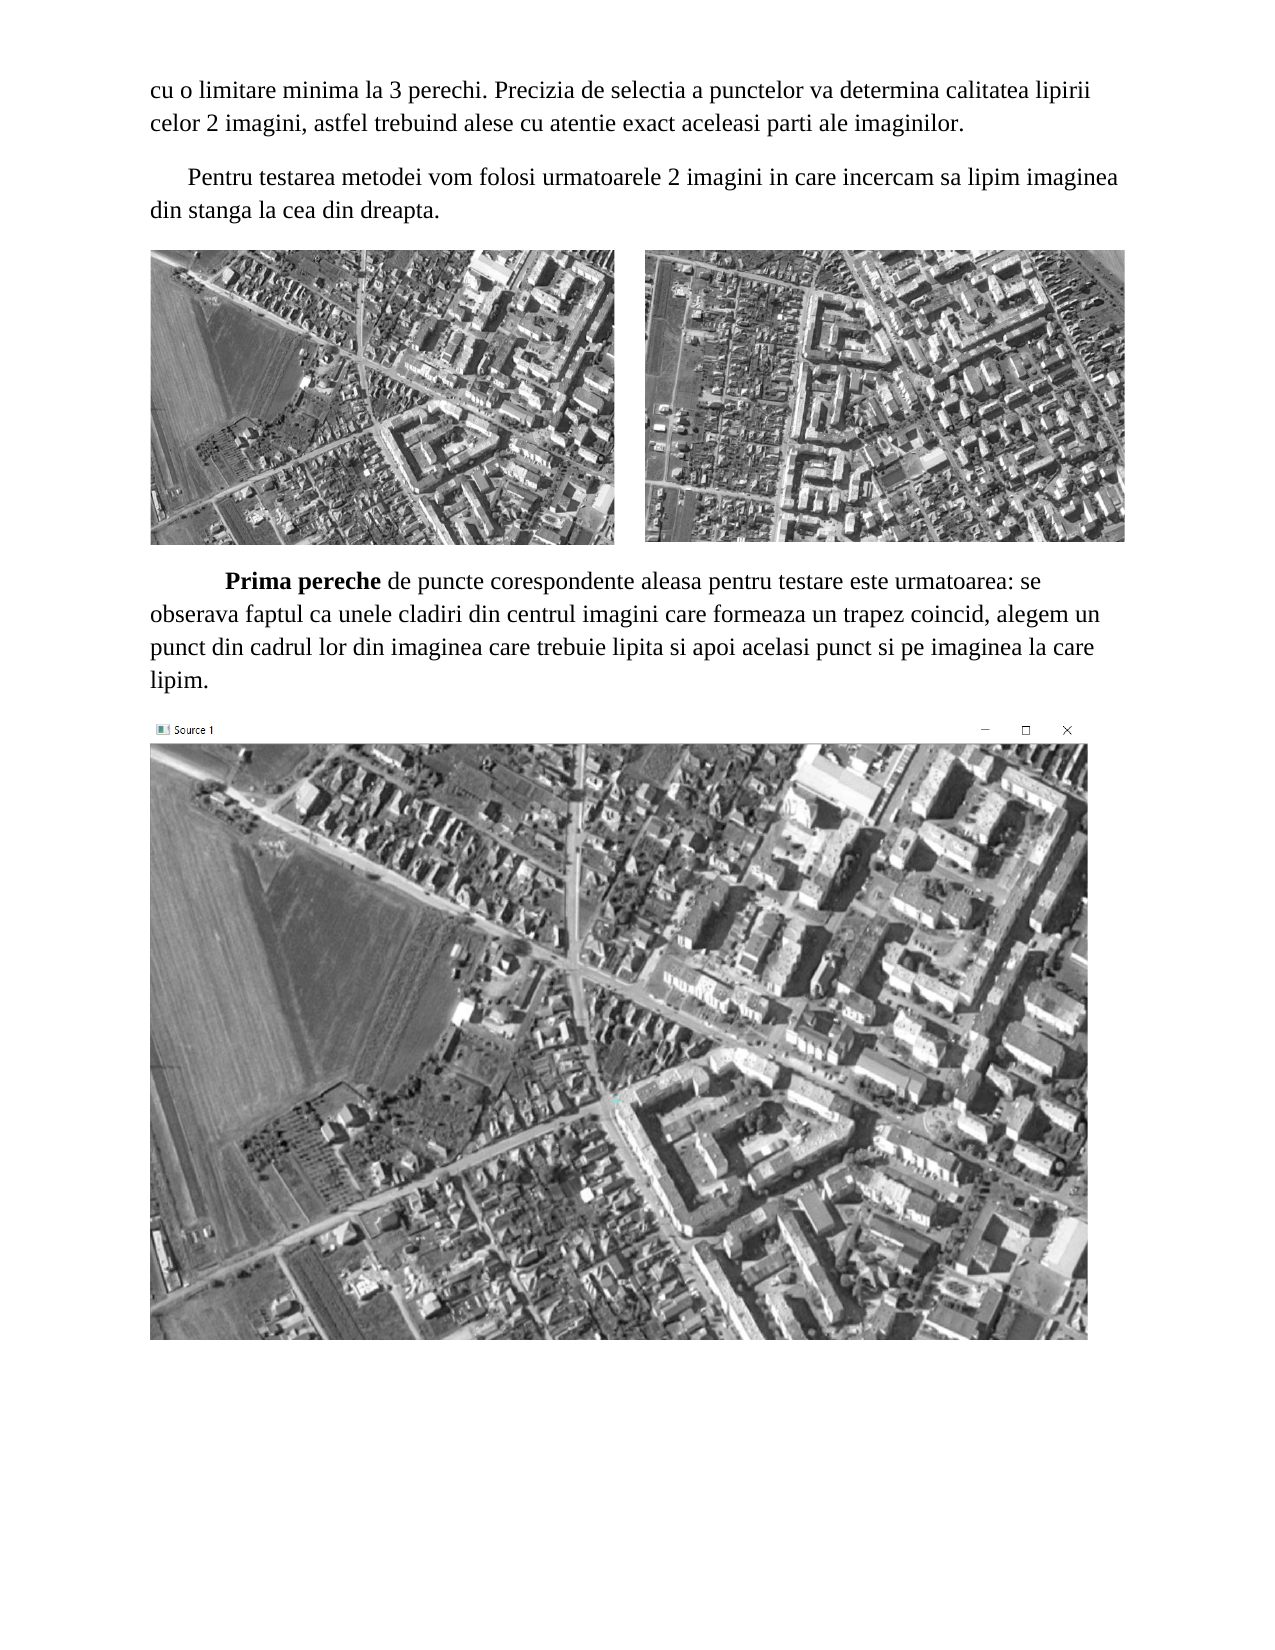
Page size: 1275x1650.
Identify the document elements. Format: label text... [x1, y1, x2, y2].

picture [150, 250, 615, 545]
picture [150, 718, 1088, 1340]
text Prima pereche de puncte corespondente aleasa pentru testare este urmatoarea: se obserava faptul ca unele cladiri din centrul imagini care formeaza un trapez coincid, alegem un punct din cadrul lor din imaginea care trebuie lipita si apoi acelasi punct si pe imaginea la care lipim. [150, 566, 1125, 693]
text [150, 75, 1125, 137]
picture [645, 250, 1125, 542]
text Pentru testarea metodei vom folosi urmatoarele 2 imagini in care incercam sa lipim imaginea din stanga la cea din dreapta. [150, 162, 1125, 224]
